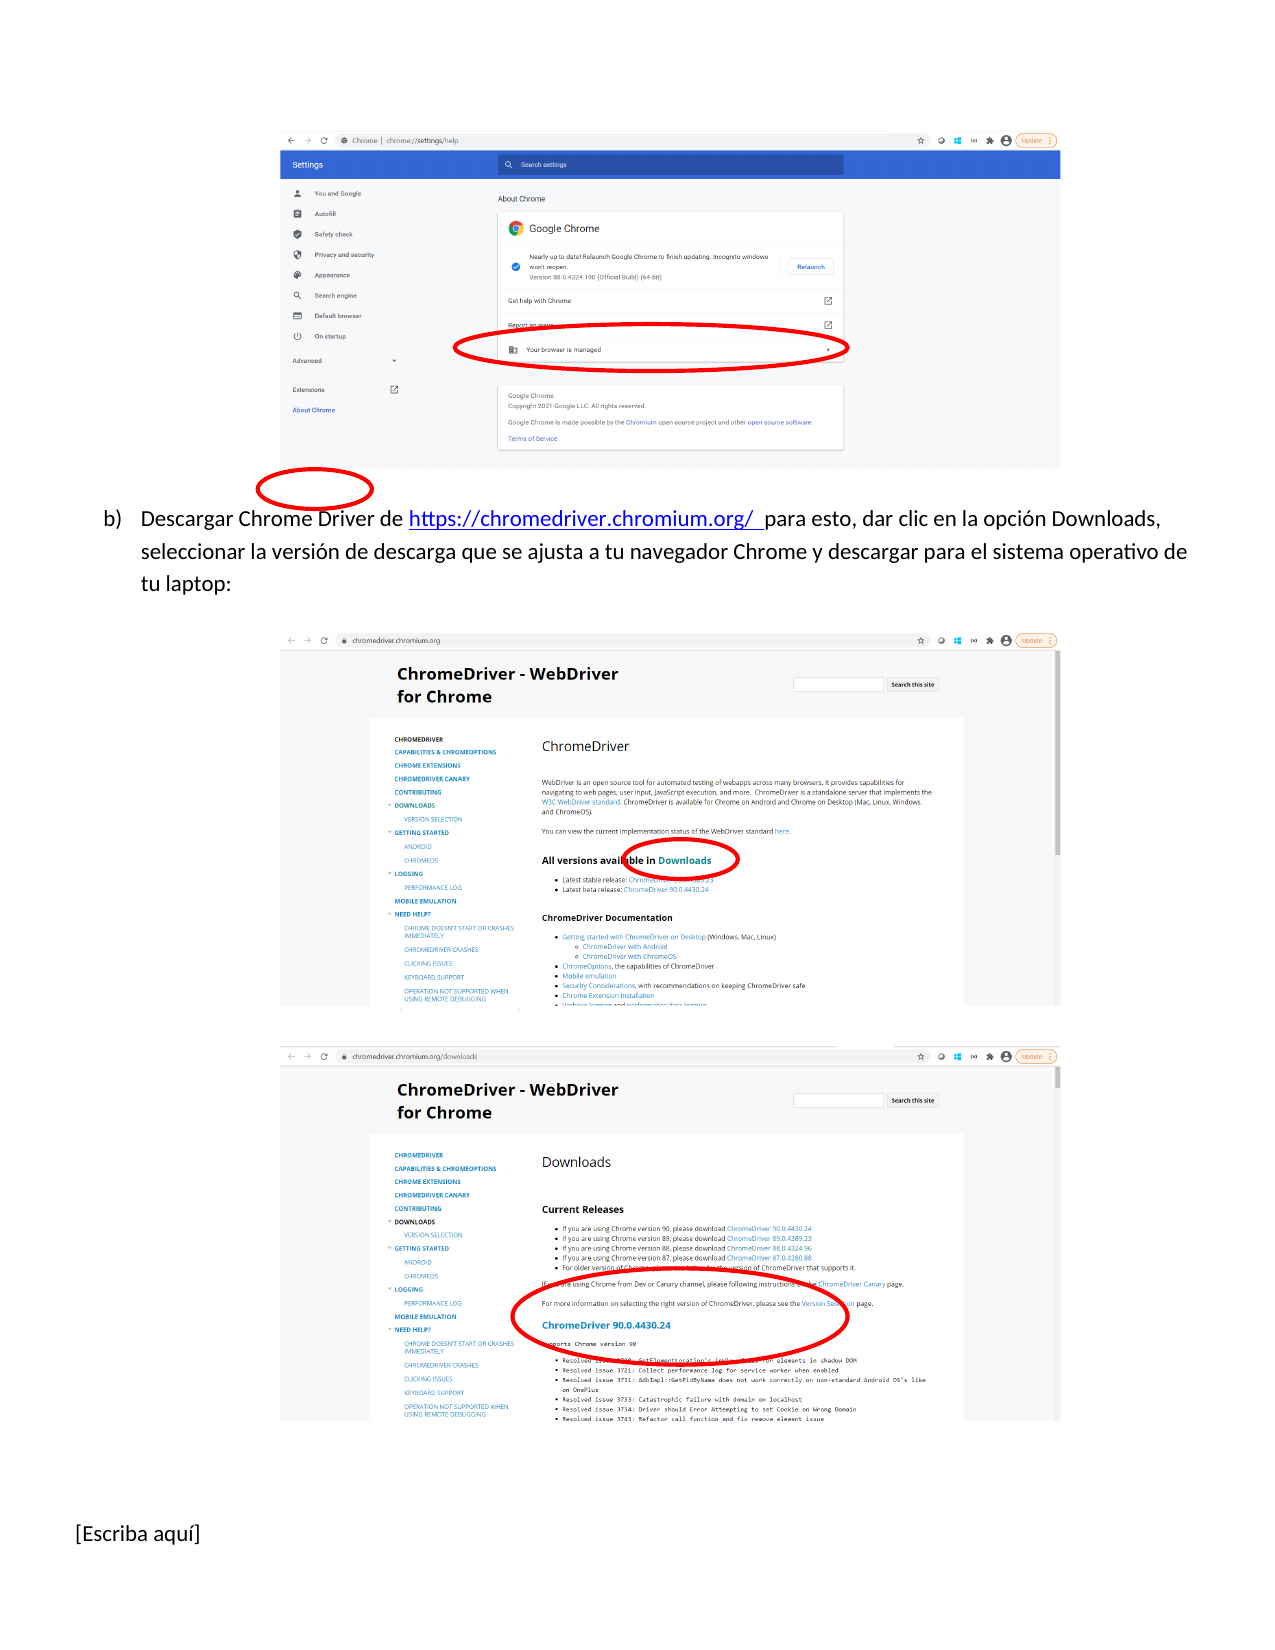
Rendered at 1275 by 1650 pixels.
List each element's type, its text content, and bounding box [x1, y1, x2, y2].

list Descargar Chrome Driver de https://chromedriver.chromium.org/ para esto, dar clic en la opción Downloads, seleccionar la versión de descarga que se ajusta a tu navegador Chrome y descargar para el sistema operativo de tu laptop: [103, 504, 1200, 597]
picture [280, 633, 1061, 1011]
picture [280, 131, 1061, 469]
picture [280, 1046, 1061, 1423]
